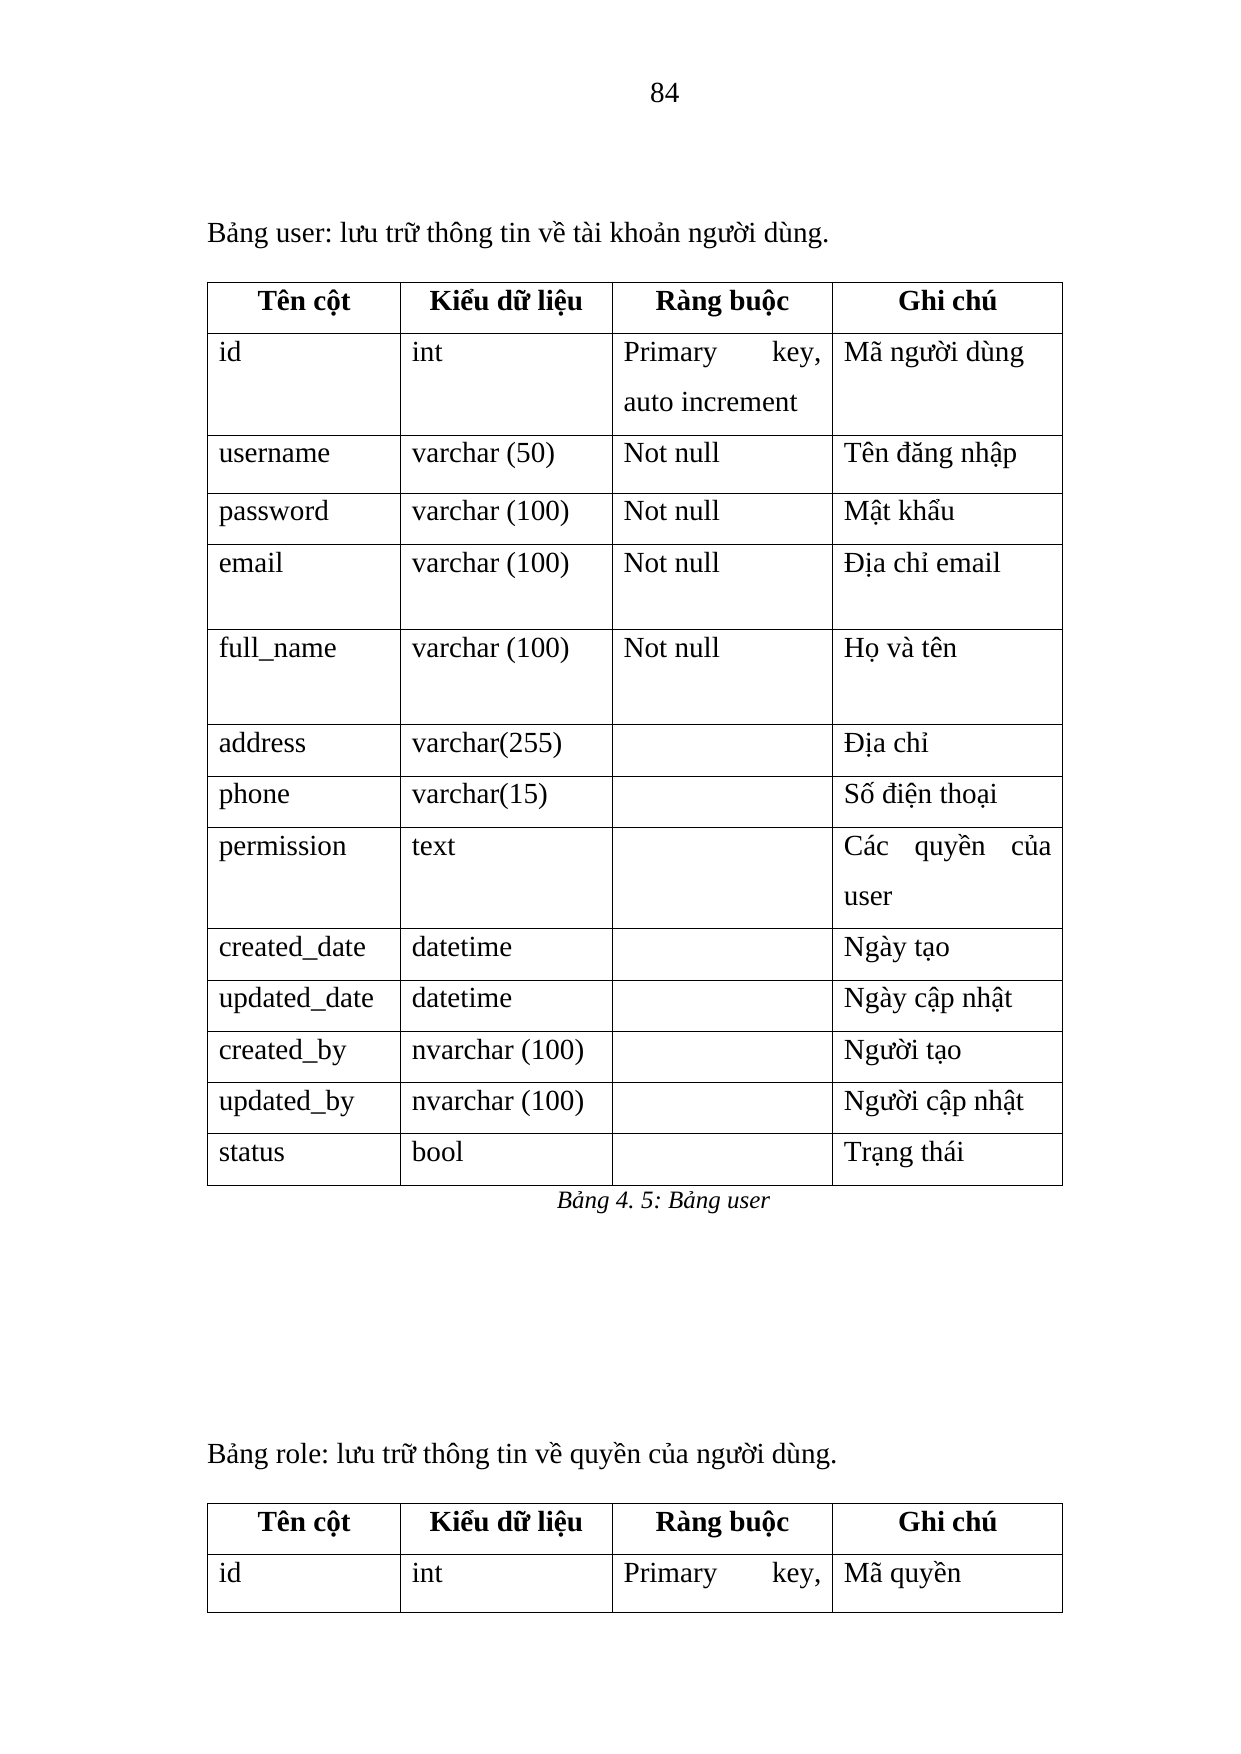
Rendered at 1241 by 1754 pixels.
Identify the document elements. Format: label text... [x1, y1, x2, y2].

table_cell created_by [208, 1032, 400, 1082]
table_cell username [208, 436, 400, 492]
table_cell varchar(255) [401, 725, 612, 776]
table_cell Primary key, auto increment [613, 334, 832, 434]
table_cell Ngày cập nhật [833, 981, 1062, 1031]
table_header Tên cột [208, 1504, 400, 1554]
table_cell [613, 1083, 832, 1133]
text Bảng role: lưu trữ thông tin về quyền của người dùng. [207, 1436, 1122, 1470]
table_cell created_date [208, 929, 400, 979]
table_cell [613, 1032, 832, 1082]
table_cell Not null [613, 545, 832, 629]
table_cell Ngày tạo [833, 929, 1062, 979]
table_header Kiểu dữ liệu [401, 283, 612, 333]
table_cell [613, 777, 832, 827]
table_cell varchar (100) [401, 545, 612, 629]
table_cell status [208, 1134, 400, 1184]
table_header Ghi chú [833, 283, 1062, 333]
table_cell updated_by [208, 1083, 400, 1133]
table_header Ghi chú [833, 1504, 1062, 1554]
table_cell Địa chỉ [833, 725, 1062, 776]
table_cell Số điện thoại [833, 777, 1062, 827]
text Bảng user: lưu trữ thông tin về tài khoản người dùng. [207, 215, 1122, 248]
table_cell nvarchar (100) [401, 1083, 612, 1133]
table_cell Địa chỉ email [833, 545, 1062, 629]
table_cell Not null [613, 630, 832, 724]
table_cell id [208, 334, 400, 434]
table_cell Họ và tên [833, 630, 1062, 724]
table_cell Các quyền của user [833, 828, 1062, 928]
table_header Ràng buộc [613, 283, 832, 333]
table_cell phone [208, 777, 400, 827]
table_cell Người tạo [833, 1032, 1062, 1082]
table_cell int [401, 334, 612, 434]
table_cell permission [208, 828, 400, 928]
table_cell datetime [401, 981, 612, 1031]
table_cell Tên đăng nhập [833, 436, 1062, 492]
table_cell text [401, 828, 612, 928]
table_cell varchar (50) [401, 436, 612, 492]
table_cell [613, 929, 832, 979]
table_header Ràng buộc [613, 1504, 832, 1554]
table_cell [613, 828, 832, 928]
table_cell email [208, 545, 400, 629]
table_cell [613, 725, 832, 776]
table_cell datetime [401, 929, 612, 979]
table_cell Not null [613, 436, 832, 492]
table_cell Mã người dùng [833, 334, 1062, 434]
table_cell [613, 981, 832, 1031]
table_cell Trạng thái [833, 1134, 1062, 1184]
table_cell varchar(15) [401, 777, 612, 827]
table_cell varchar (100) [401, 630, 612, 724]
table_cell Mã quyền [833, 1555, 1062, 1612]
table_header Tên cột [208, 283, 400, 333]
table_cell nvarchar (100) [401, 1032, 612, 1082]
table_cell Người cập nhật [833, 1083, 1062, 1133]
table_cell bool [401, 1134, 612, 1184]
table_cell id [208, 1555, 400, 1612]
table_cell updated_date [208, 981, 400, 1031]
table_cell [613, 1134, 832, 1184]
table_cell int [401, 1555, 612, 1612]
table_cell varchar (100) [401, 494, 612, 544]
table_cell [613, 1555, 832, 1612]
table_cell Mật khẩu [833, 494, 1062, 544]
table_cell password [208, 494, 400, 544]
table_header Kiểu dữ liệu [401, 1504, 612, 1554]
table_cell address [208, 725, 400, 776]
table_cell full_name [208, 630, 400, 724]
table_cell Not null [613, 494, 832, 544]
